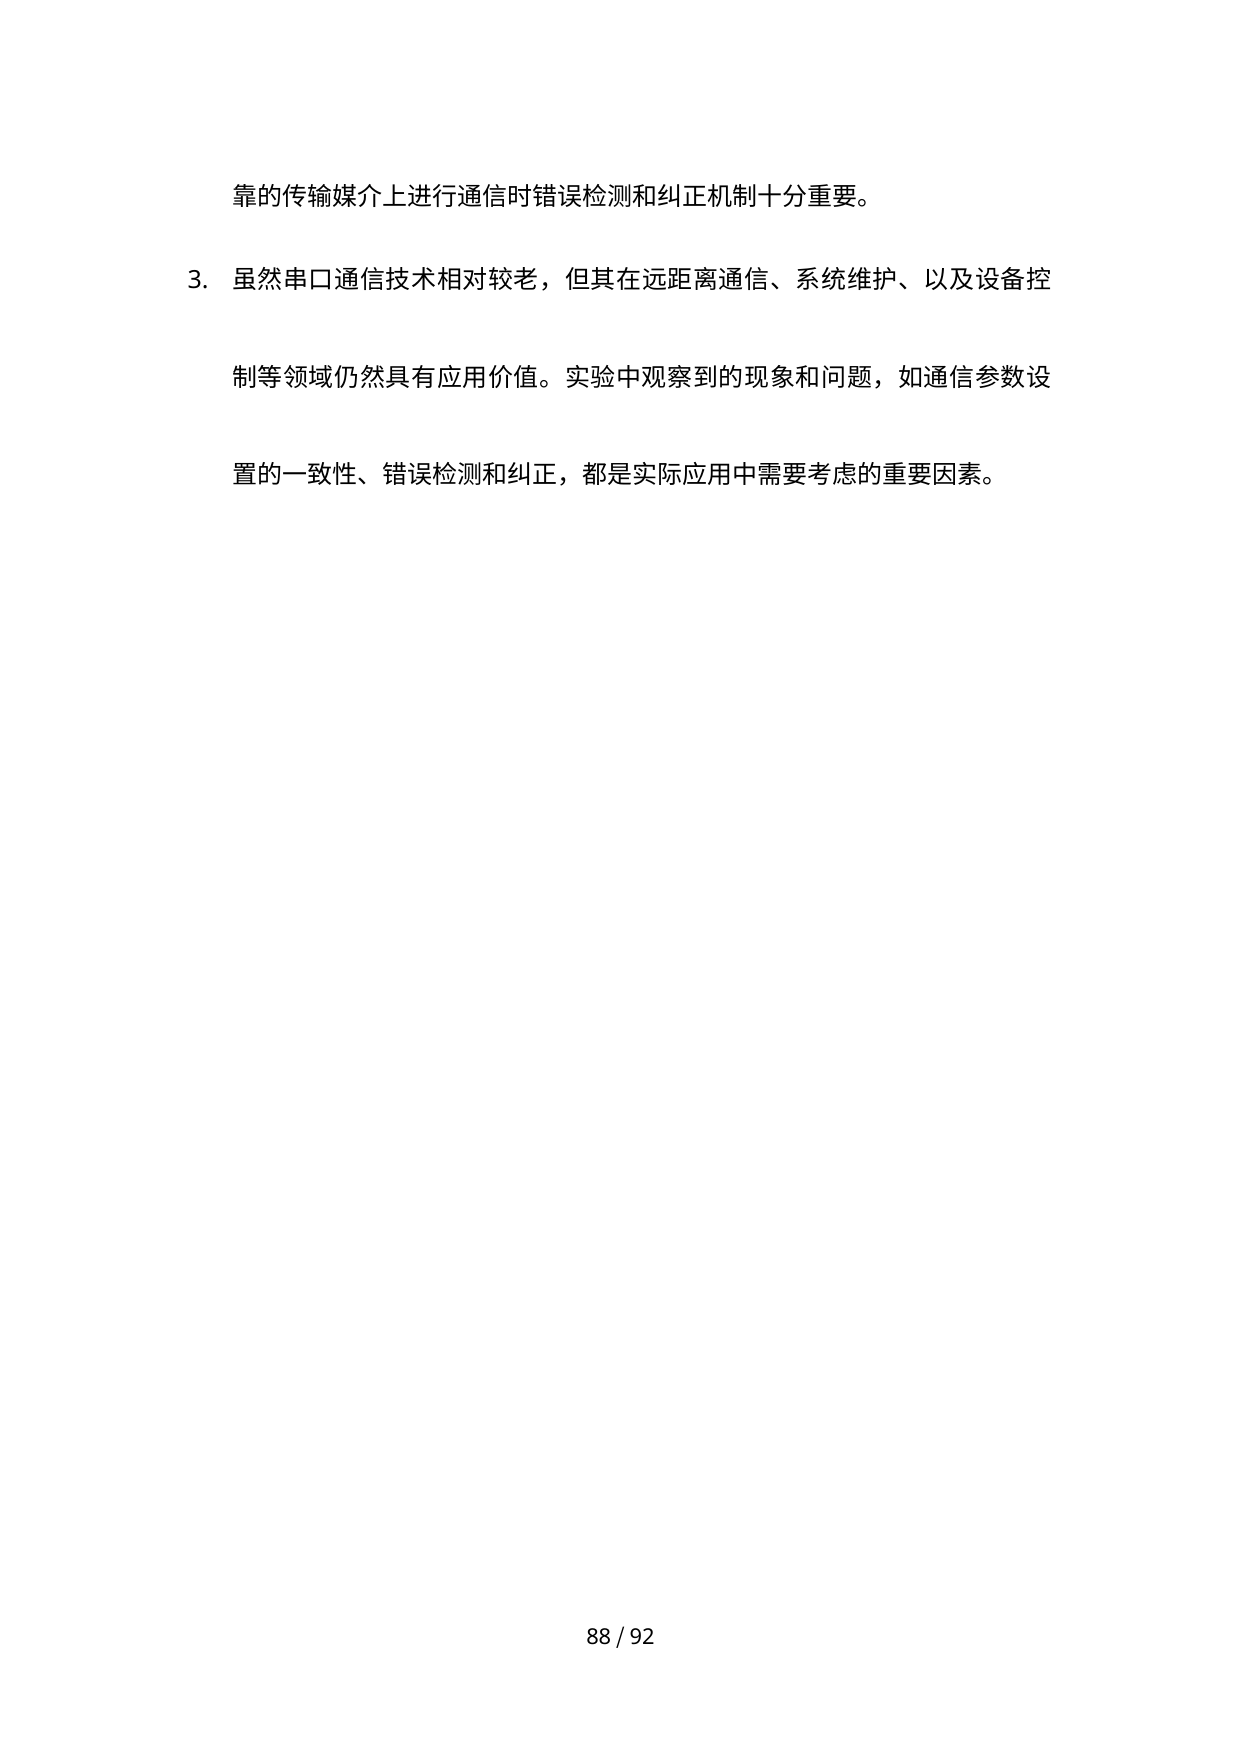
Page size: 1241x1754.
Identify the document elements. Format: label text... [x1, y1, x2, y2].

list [187, 162, 1053, 227]
list 虽然串口通信技术相对较老，但其在远距离通信、系统维护、以及设备控制等领域仍然具有应用价值。实验中观察到的现象和问题，如通信参数设置的一致性、错误检测和纠正，都是实际应用中需要考虑的重要因素。 [187, 245, 1053, 505]
